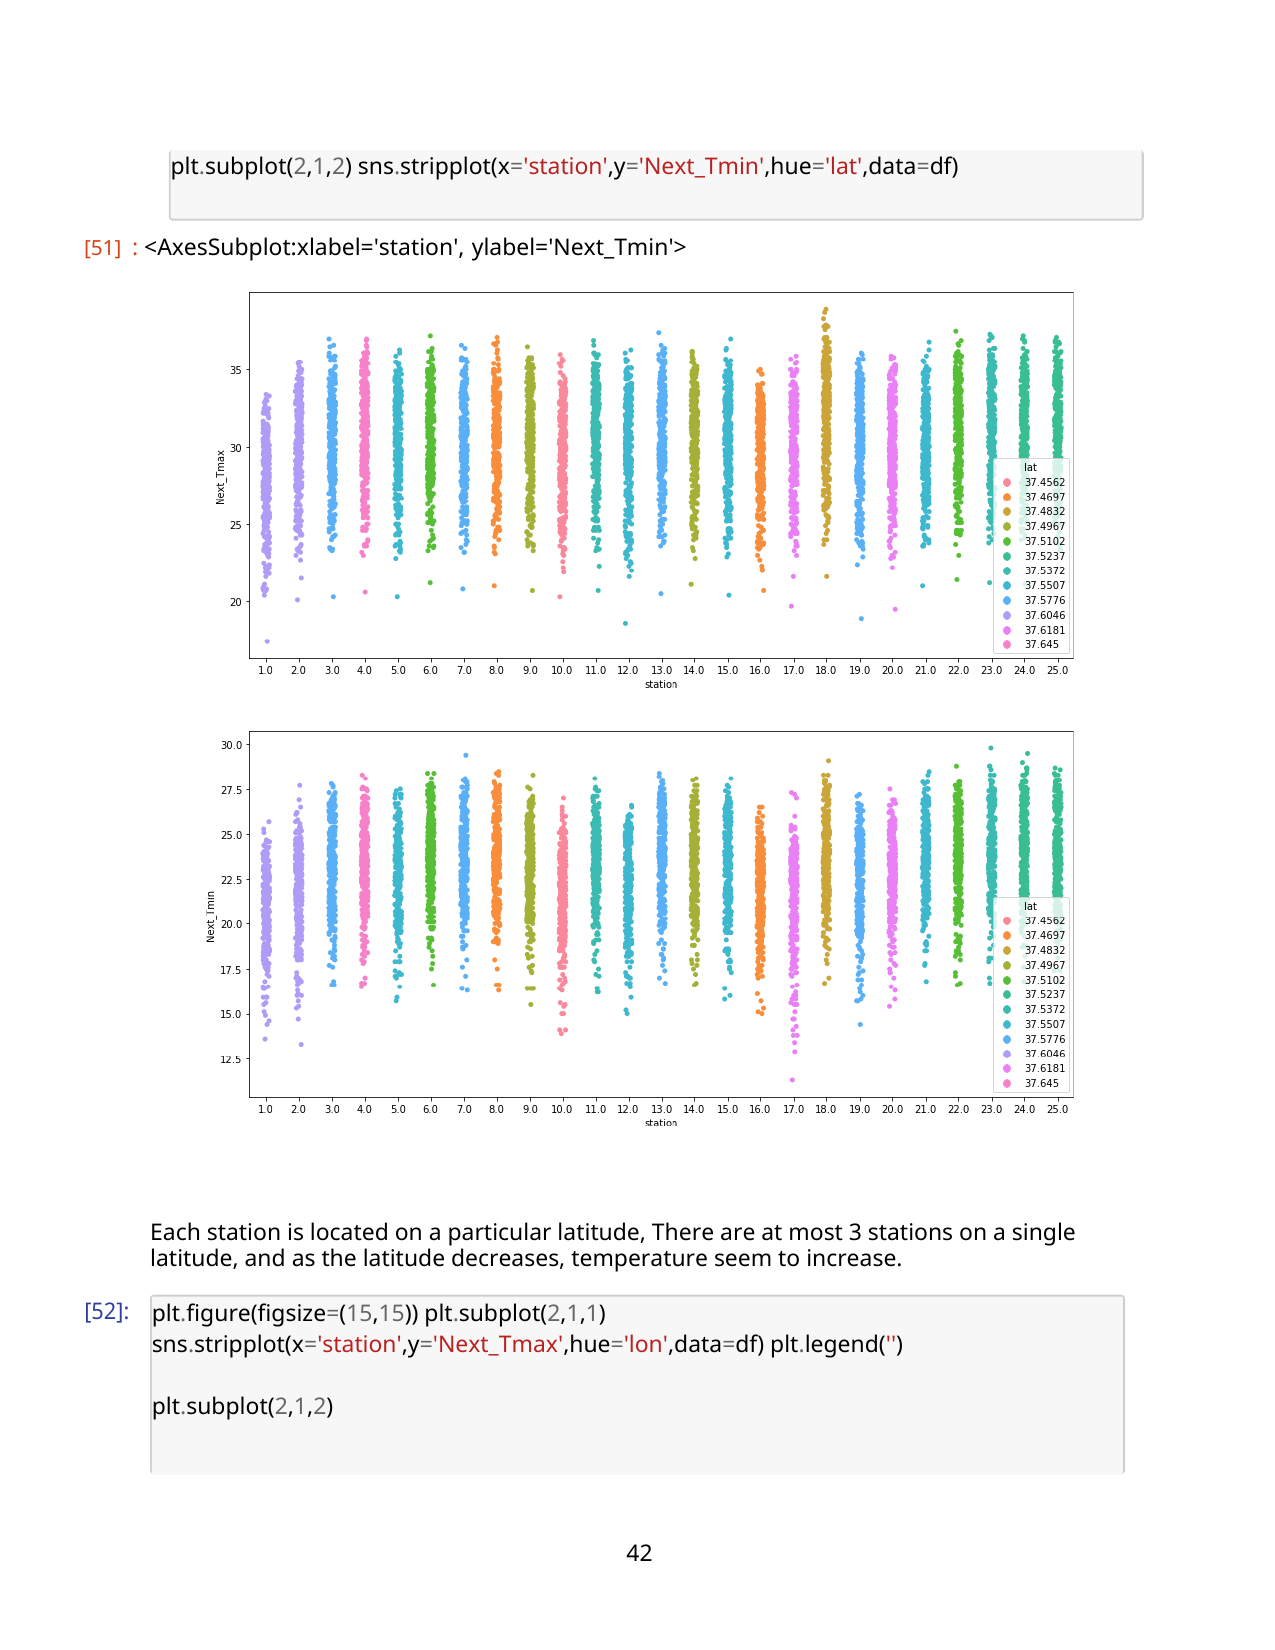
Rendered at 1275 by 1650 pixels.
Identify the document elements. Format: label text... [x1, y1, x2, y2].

list : <AxesSubplot:xlabel='station', ylabel='Next_Tmin'> [84, 231, 1275, 262]
text Each station is located on a particular latitude, There are at most 3 stations on a single latitude, and as the latitude decreases, temperature seem to increase. [150, 1219, 1127, 1273]
text [52]: [84, 1295, 144, 1327]
picture [206, 292, 1074, 1126]
